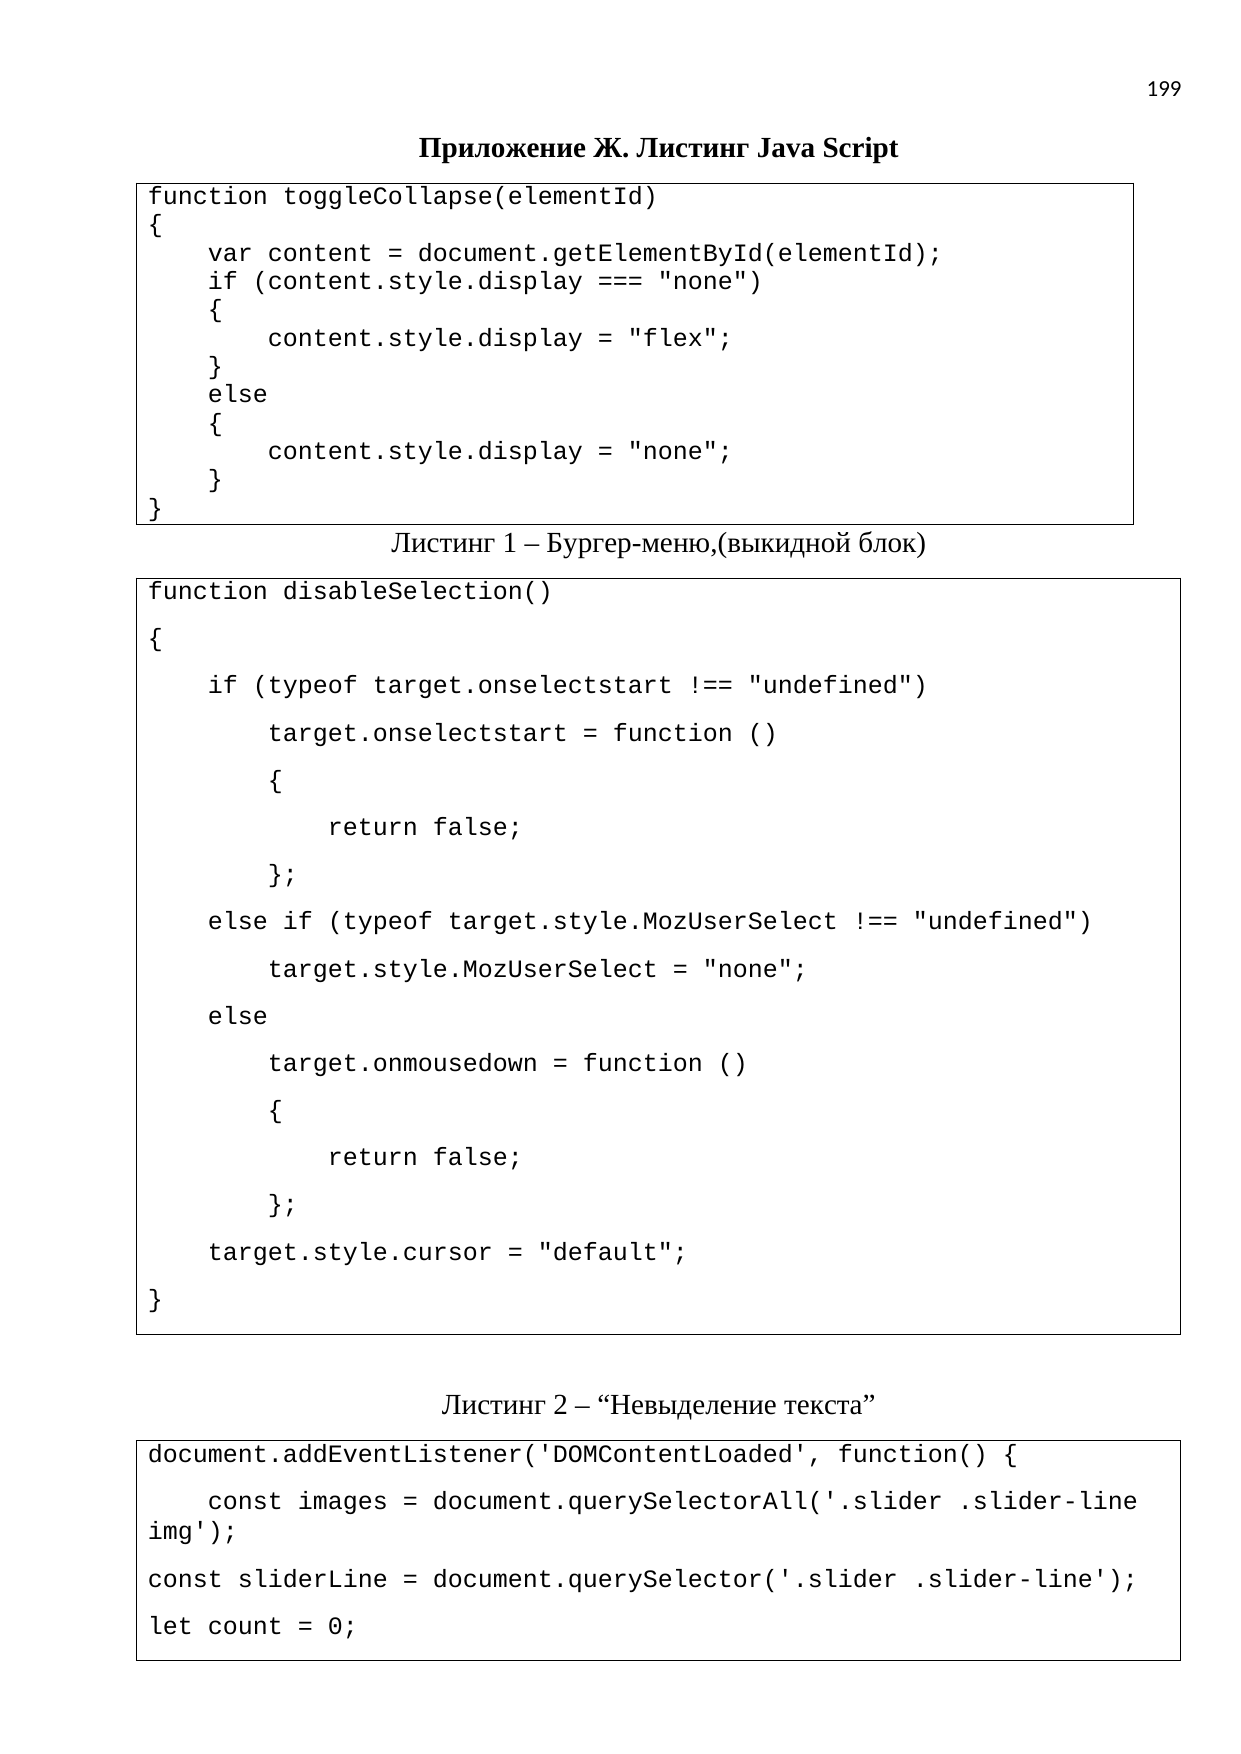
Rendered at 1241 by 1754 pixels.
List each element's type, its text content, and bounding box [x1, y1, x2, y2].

text Приложение Ж. Листинг Java Script [136, 130, 1181, 163]
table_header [137, 1441, 1180, 1660]
table_header function disableSelection() { if (typeof target.onselectstart !== "undefined") target.onselectstart = function () { return false; }; else if (typeof target.style.MozUserSelect !== "undefined") target.style.MozUserSelect = "none"; else target.onmousedown = function () { return false; }; target.style.cursor = "default"; } [137, 579, 1180, 1333]
text Листинг 1 – Бургер-меню,(выкидной блок) [136, 525, 1181, 558]
text Листинг 2 – “Невыделение текста” [136, 1387, 1181, 1421]
table_header function toggleCollapse(elementId) { var content = document.getElementById(elementId); if (content.style.display === "none") { content.style.display = "flex"; } else { content.style.display = "none"; } } [137, 184, 1133, 524]
